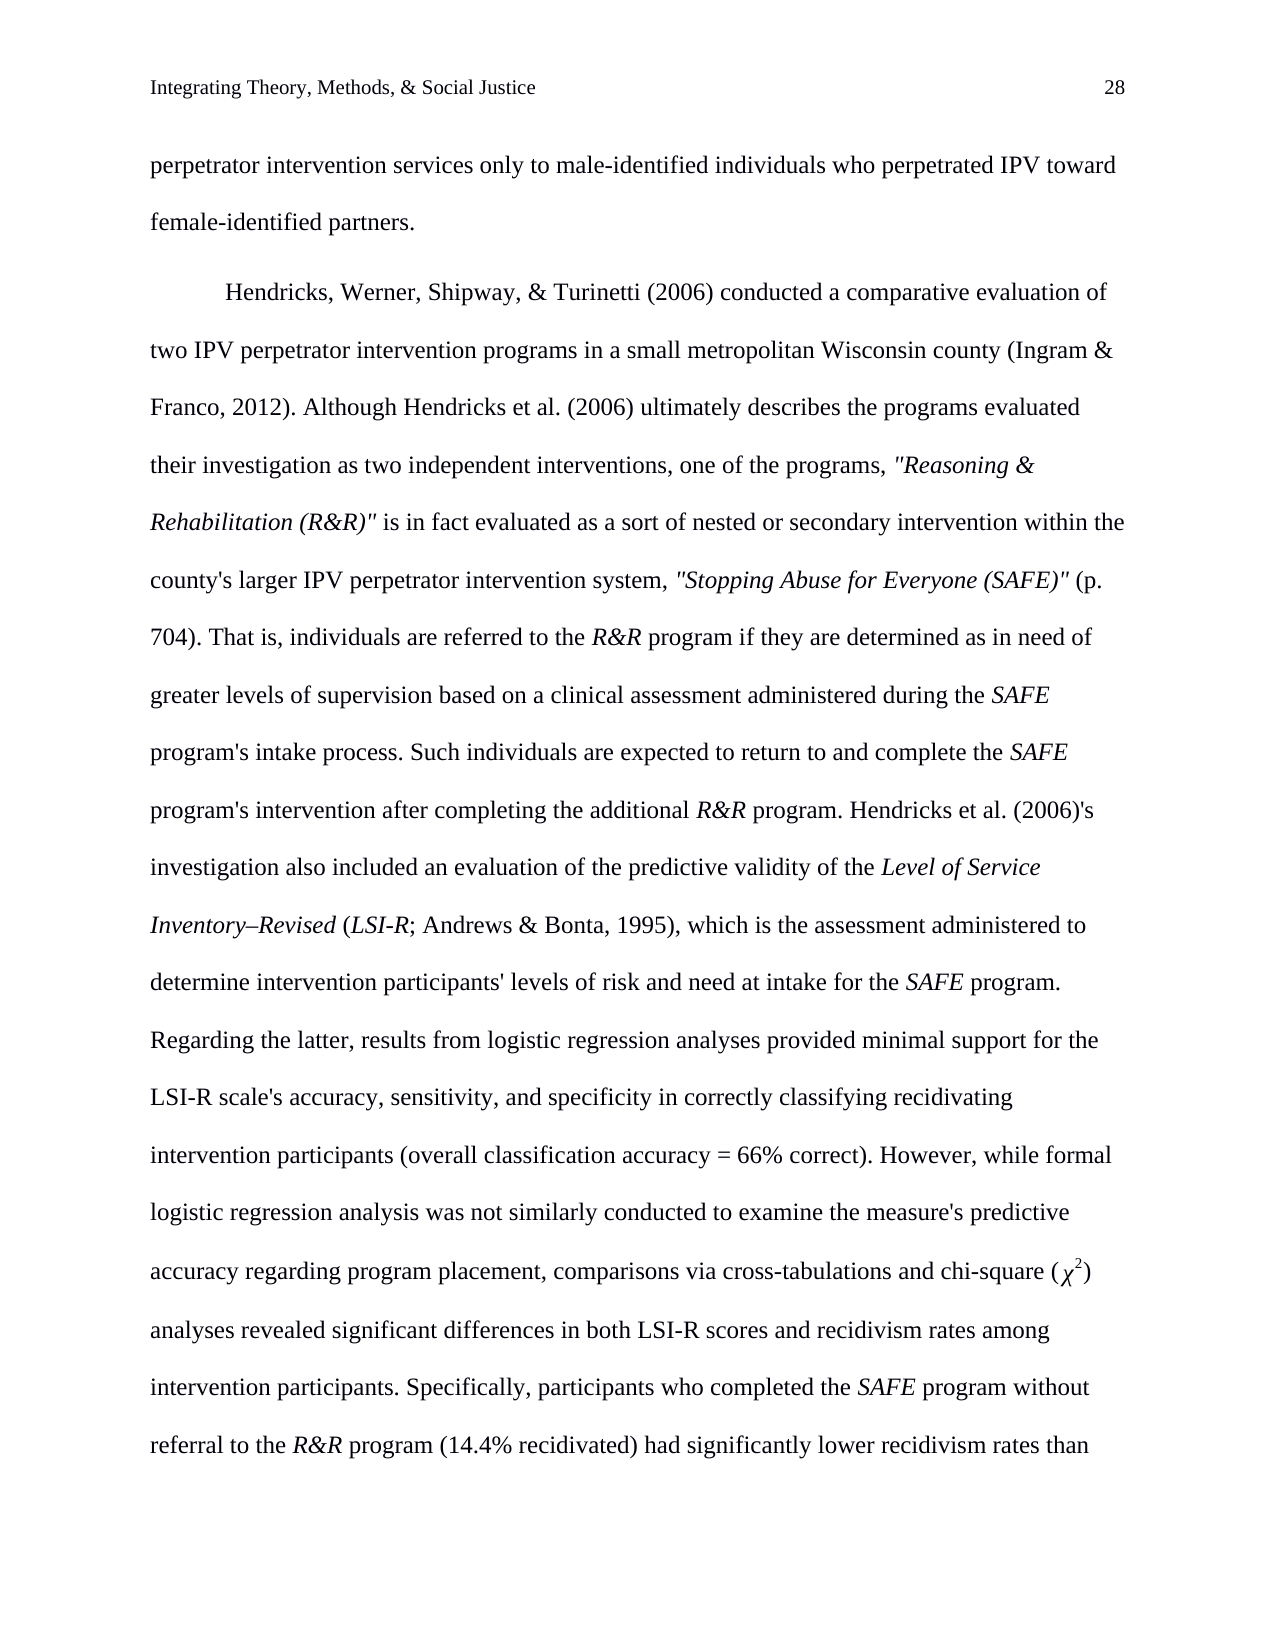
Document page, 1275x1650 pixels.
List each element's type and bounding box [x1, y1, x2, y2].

text [150, 277, 1125, 1459]
text [150, 150, 1125, 236]
